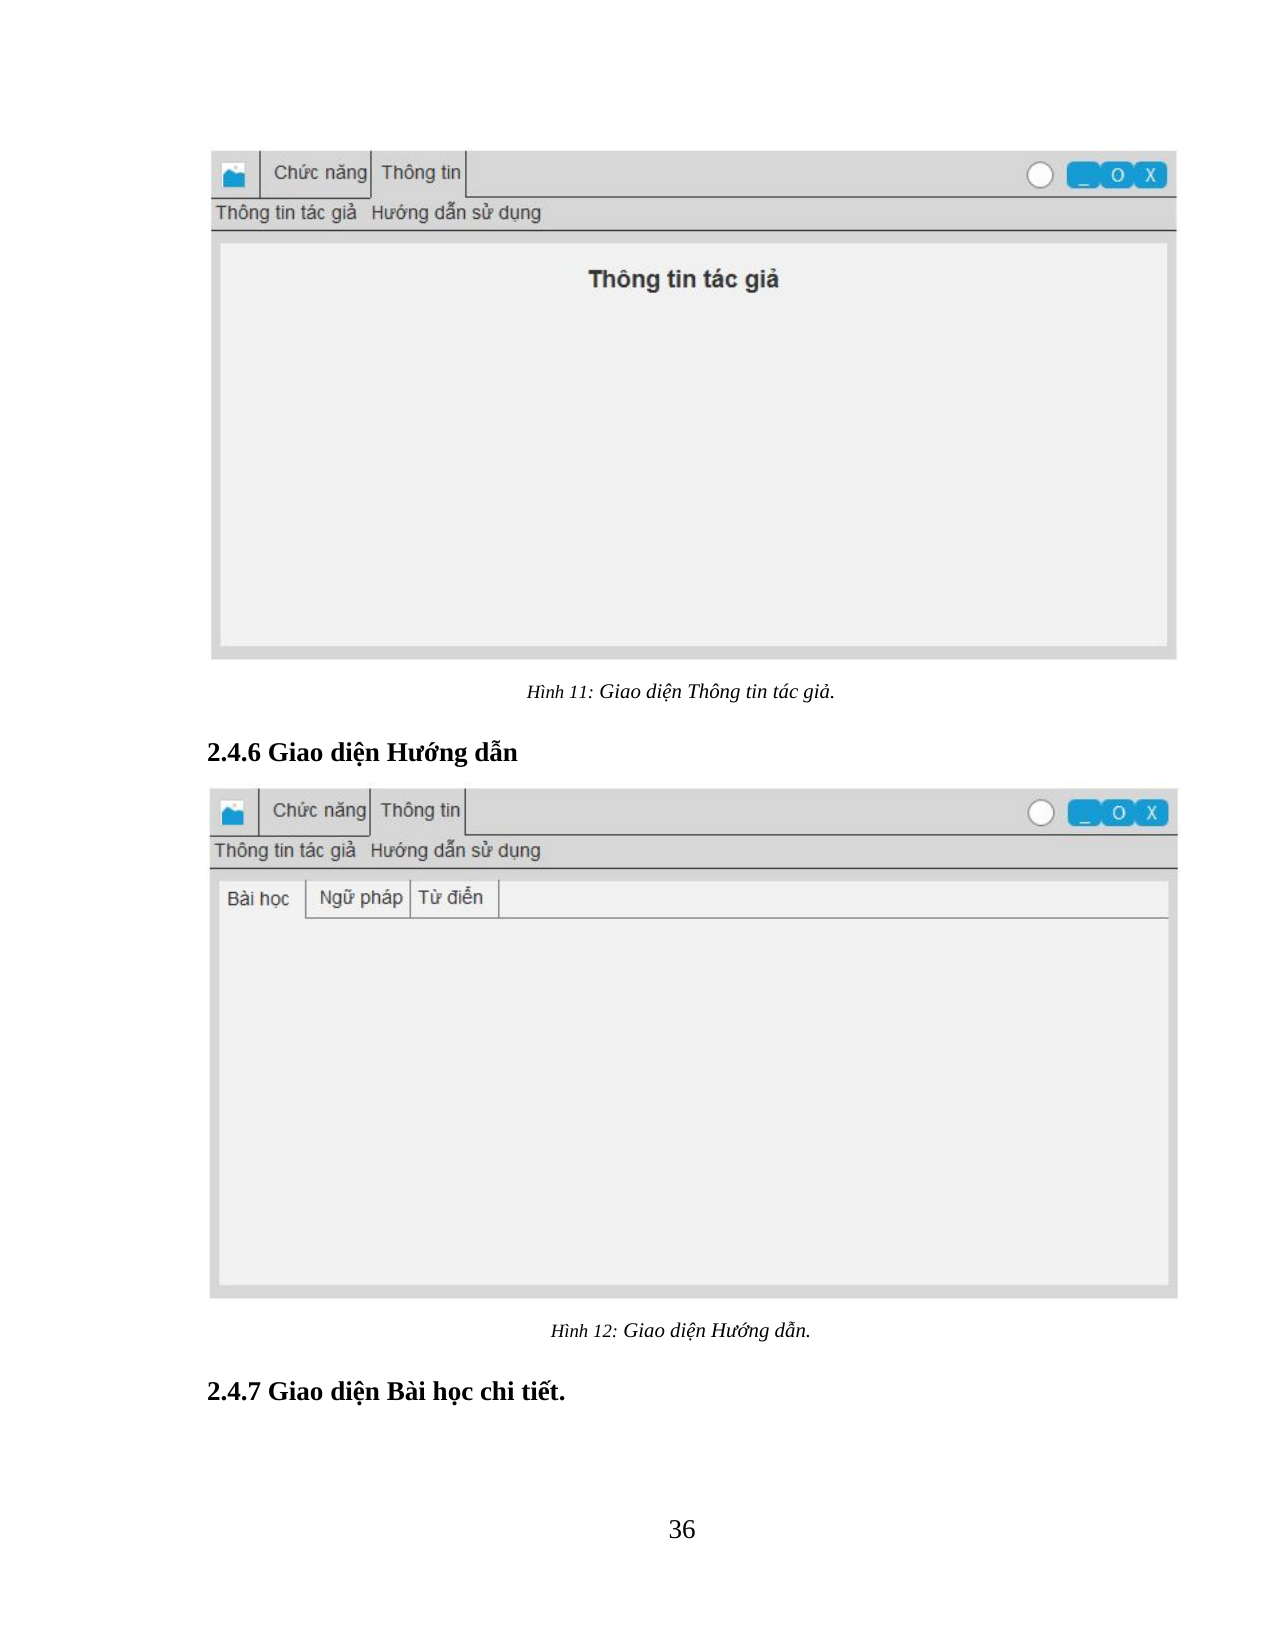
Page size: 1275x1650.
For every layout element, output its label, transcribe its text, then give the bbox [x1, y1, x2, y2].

text 2.4.6 Giao diện Hướng dẫn [207, 736, 1157, 767]
picture [206, 147, 1182, 665]
text Hình 11: Giao diện Thông tin tác giả. [207, 679, 1157, 703]
text Hình 12: Giao diện Hướng dẫn. [207, 1318, 1157, 1342]
picture [206, 782, 1182, 1304]
text 2.4.7 Giao diện Bài học chi tiết. [207, 1375, 1157, 1406]
